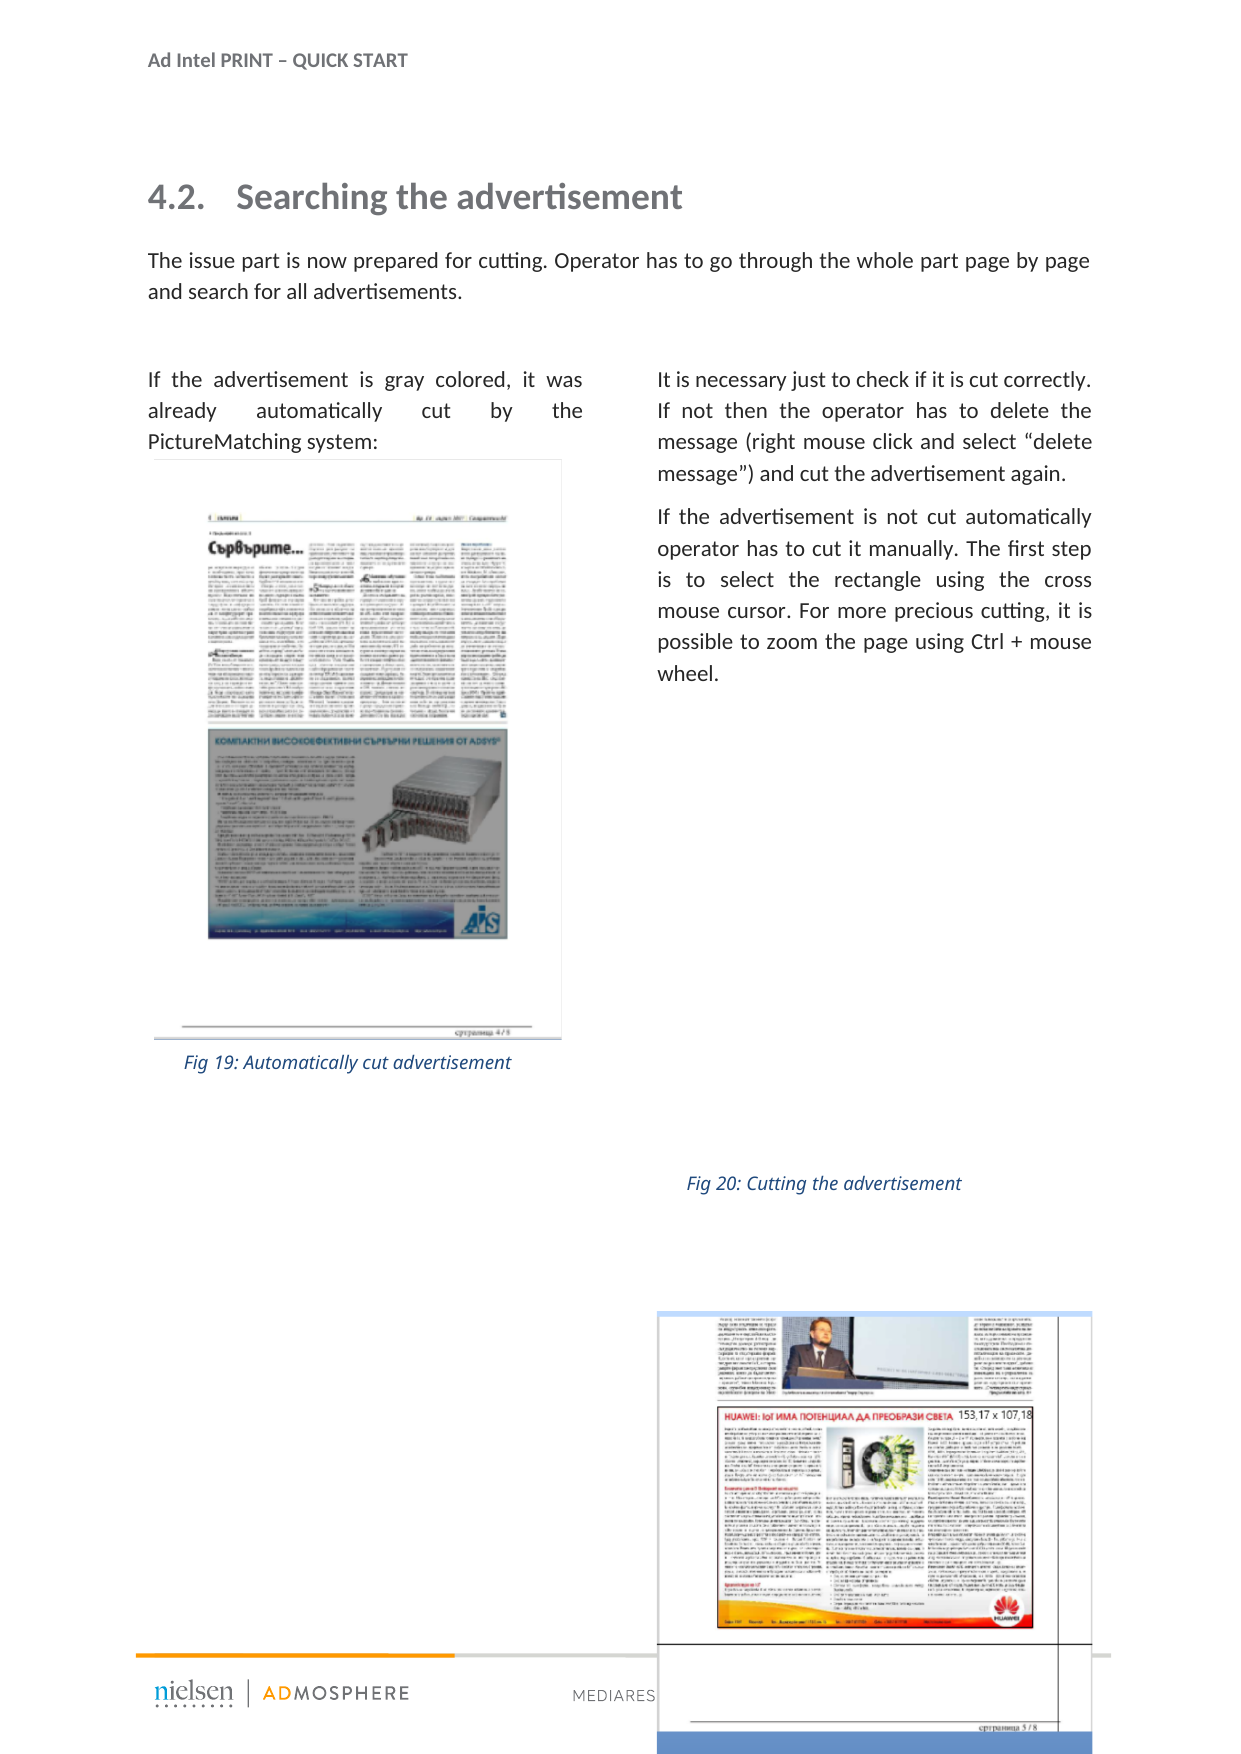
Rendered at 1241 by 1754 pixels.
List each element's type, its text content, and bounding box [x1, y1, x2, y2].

text If the advertisement is gray colored, it was already automatically cut by the PictureMatching system: [148, 362, 583, 456]
subtitle Searching the advertisement [148, 173, 1093, 218]
picture [656, 1311, 1093, 1754]
text It is necessary just to check if it is cut correctly. If not then the operator has to delete the message (right mouse click and select “delete message”) and cut the advertisement again. [657, 362, 1093, 487]
text The issue part is now prepared for cutting. Operator has to go through the whole part page by page and search for all advertisements. [148, 243, 1093, 306]
picture [154, 459, 562, 1040]
text If the advertisement is not cut automatically operator has to cut it manually. The first step is to select the rectangle using the cross mouse cursor. For more precious cutting, it is possible to zoom the page using Ctrl + mouse wheel. [657, 500, 1093, 687]
